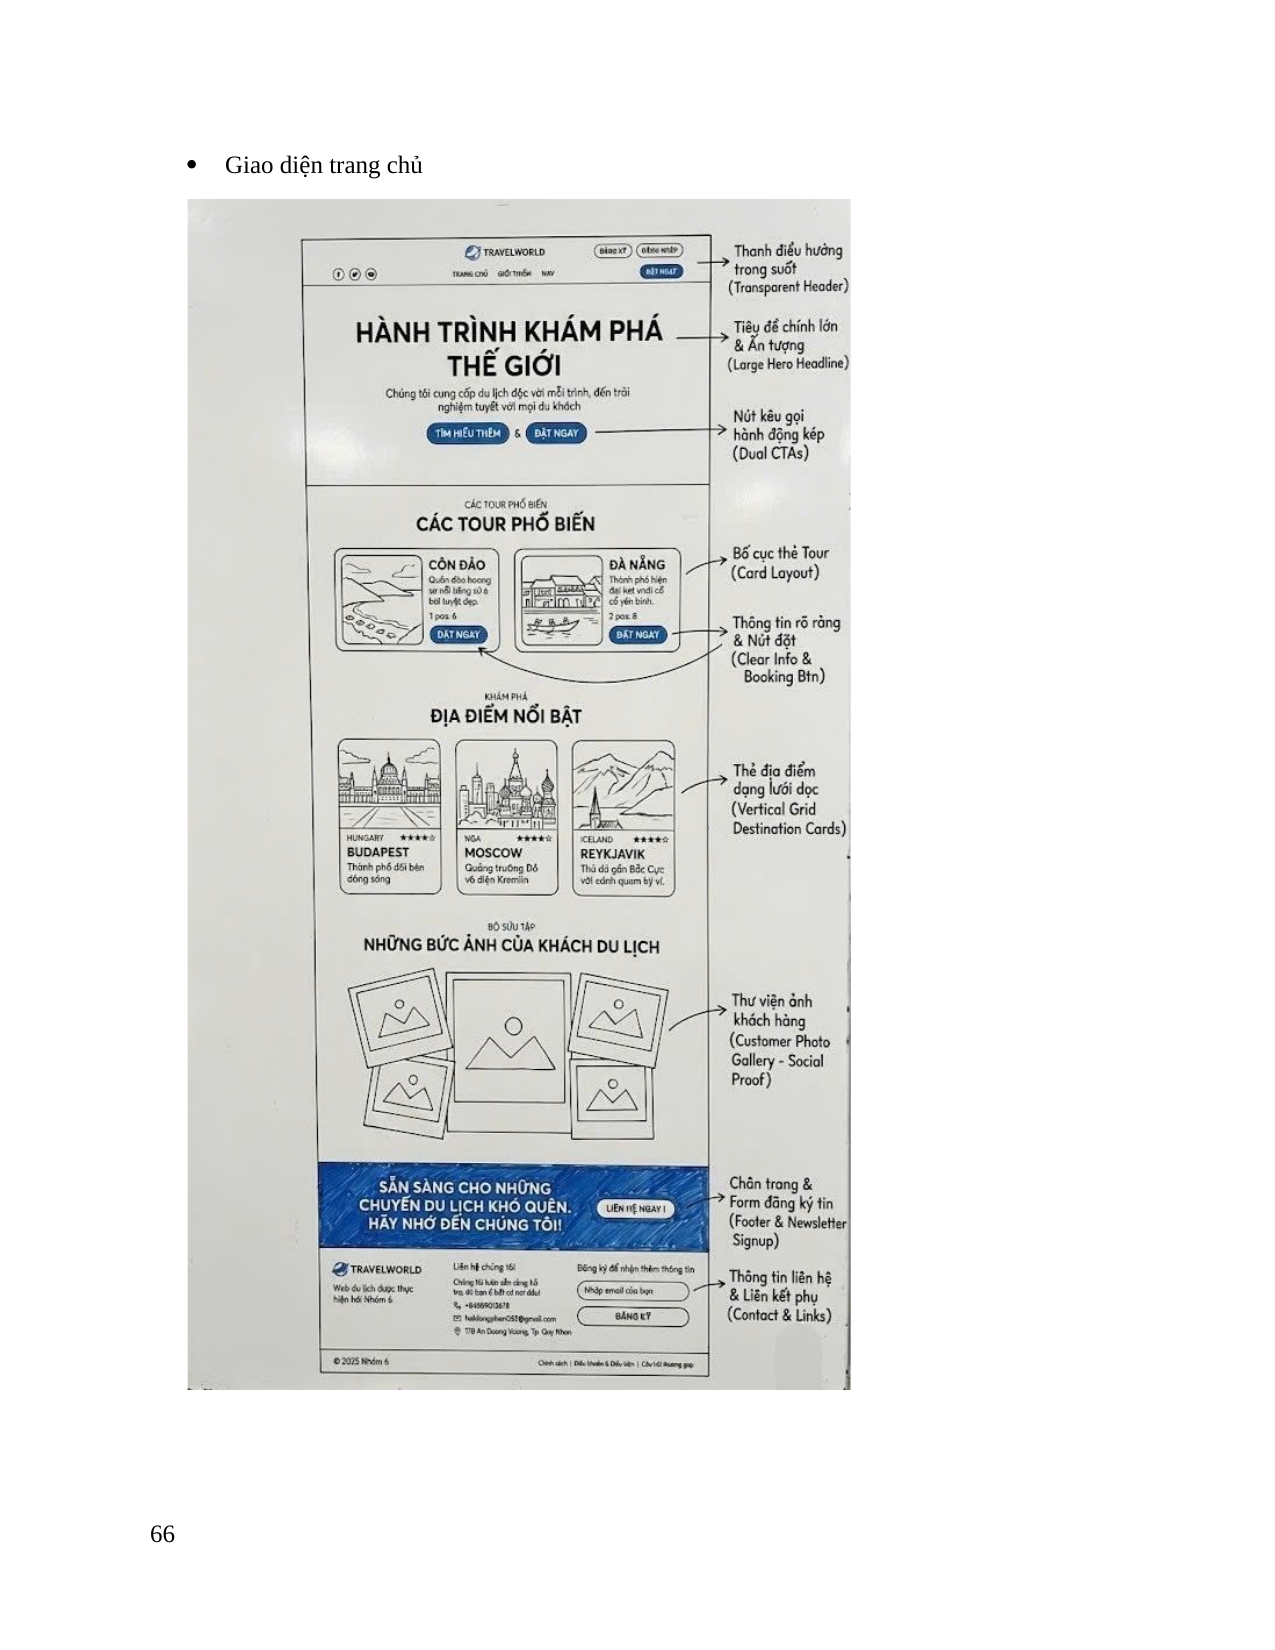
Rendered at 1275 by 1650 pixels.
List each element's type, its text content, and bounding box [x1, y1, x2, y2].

list Giao diện trang chủ [187, 150, 1125, 179]
picture [187, 199, 851, 1390]
